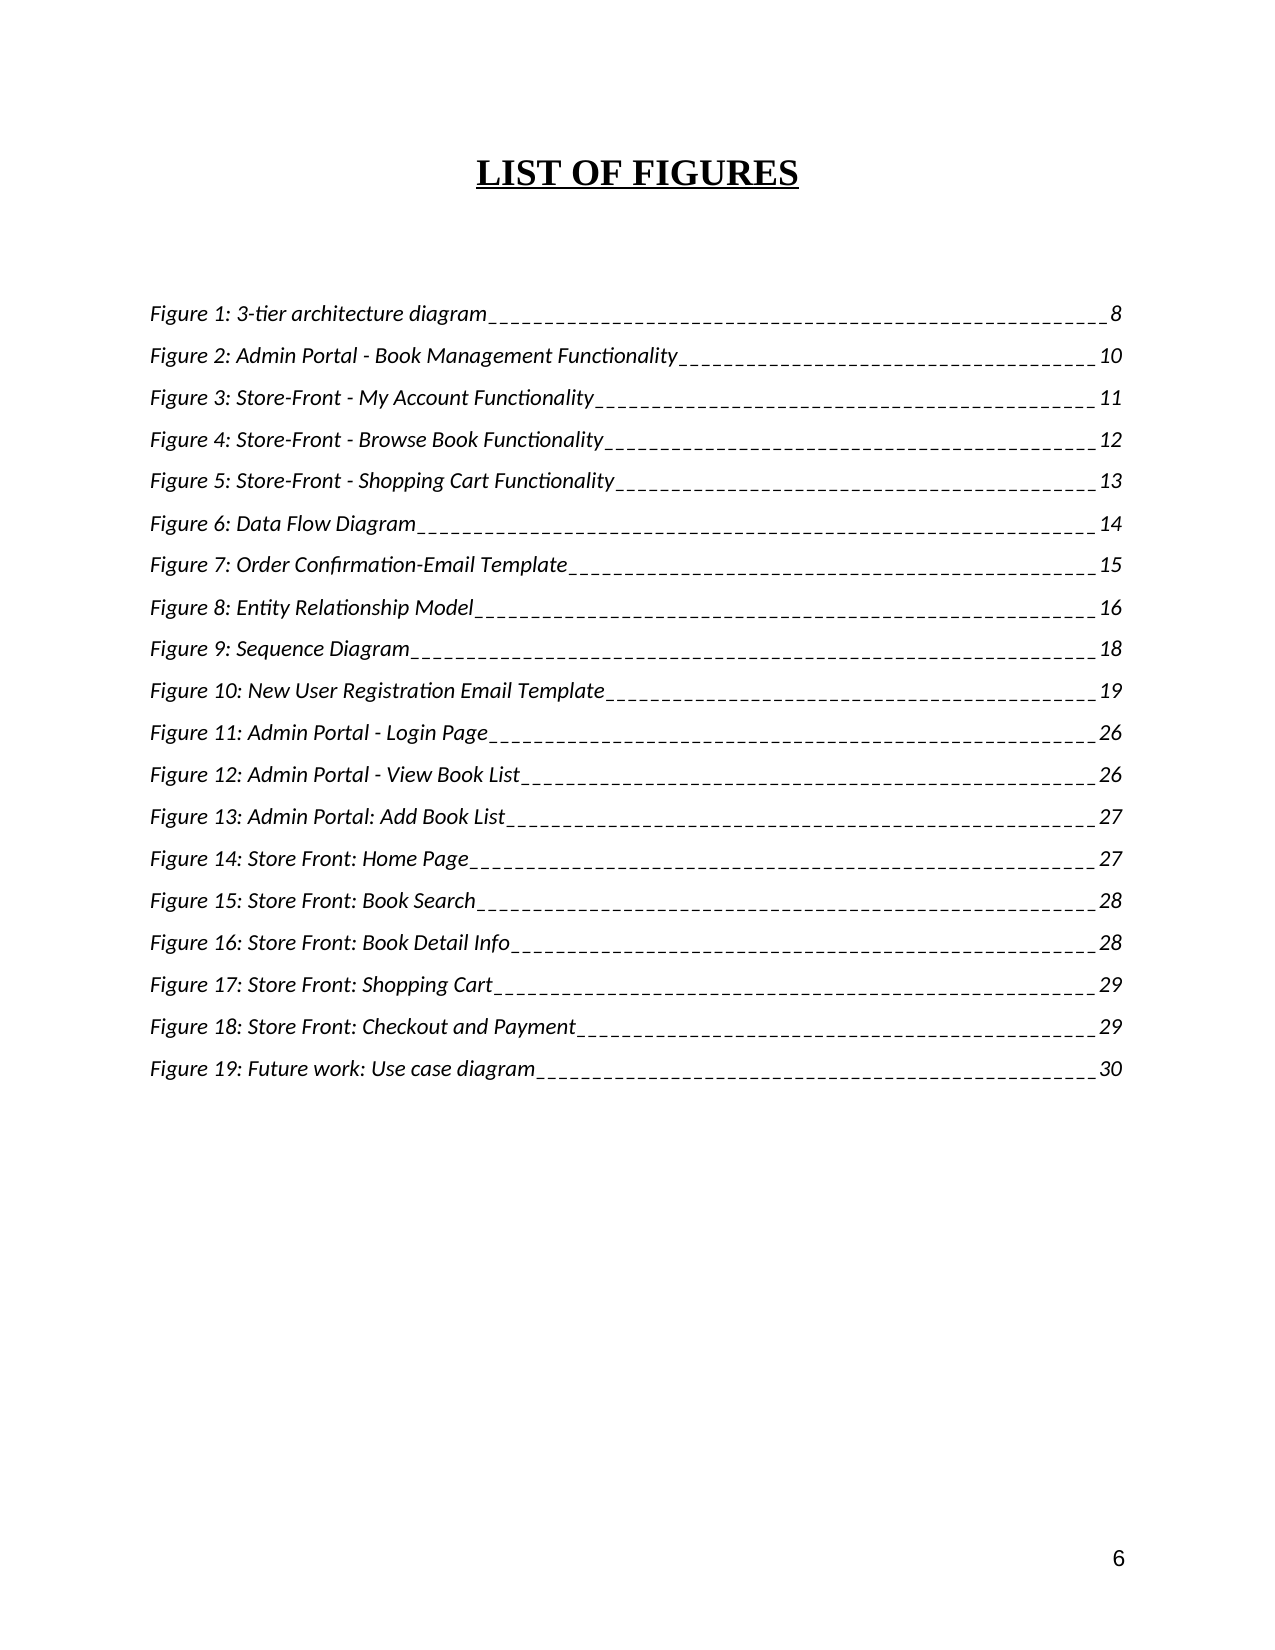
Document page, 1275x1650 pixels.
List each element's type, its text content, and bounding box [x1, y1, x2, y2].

text Figure 13: Admin Portal: Add Book List 27 [150, 802, 1125, 831]
text Figure 6: Data Flow Diagram 14 [150, 509, 1125, 537]
text Figure 4: Store-Front - Browse Book Functionality 12 [150, 425, 1125, 453]
text Figure 7: Order Confirmation-Email Template 15 [150, 551, 1125, 579]
text Figure 9: Sequence Diagram 18 [150, 634, 1125, 663]
text Figure 5: Store-Front - Shopping Cart Functionality 13 [150, 467, 1125, 495]
text LIST OF FIGURES [150, 150, 1125, 193]
text Figure 1: 3-tier architecture diagram 8 [150, 299, 1125, 327]
text Figure 17: Store Front: Shopping Cart 29 [150, 970, 1125, 998]
text Figure 19: Future work: Use case diagram 30 [150, 1054, 1125, 1082]
text Figure 15: Store Front: Book Search 28 [150, 886, 1125, 914]
text Figure 14: Store Front: Home Page 27 [150, 844, 1125, 872]
text Figure 8: Entity Relationship Model 16 [150, 593, 1125, 621]
text Figure 2: Admin Portal - Book Management Functionality 10 [150, 341, 1125, 369]
text Figure 18: Store Front: Checkout and Payment 29 [150, 1012, 1125, 1040]
text Figure 12: Admin Portal - View Book List 26 [150, 761, 1125, 788]
text Figure 10: New User Registration Email Template 19 [150, 677, 1125, 704]
text Figure 3: Store-Front - My Account Functionality 11 [150, 383, 1125, 411]
text Figure 16: Store Front: Book Detail Info 28 [150, 928, 1125, 956]
text Figure 11: Admin Portal - Login Page 26 [150, 718, 1125, 747]
